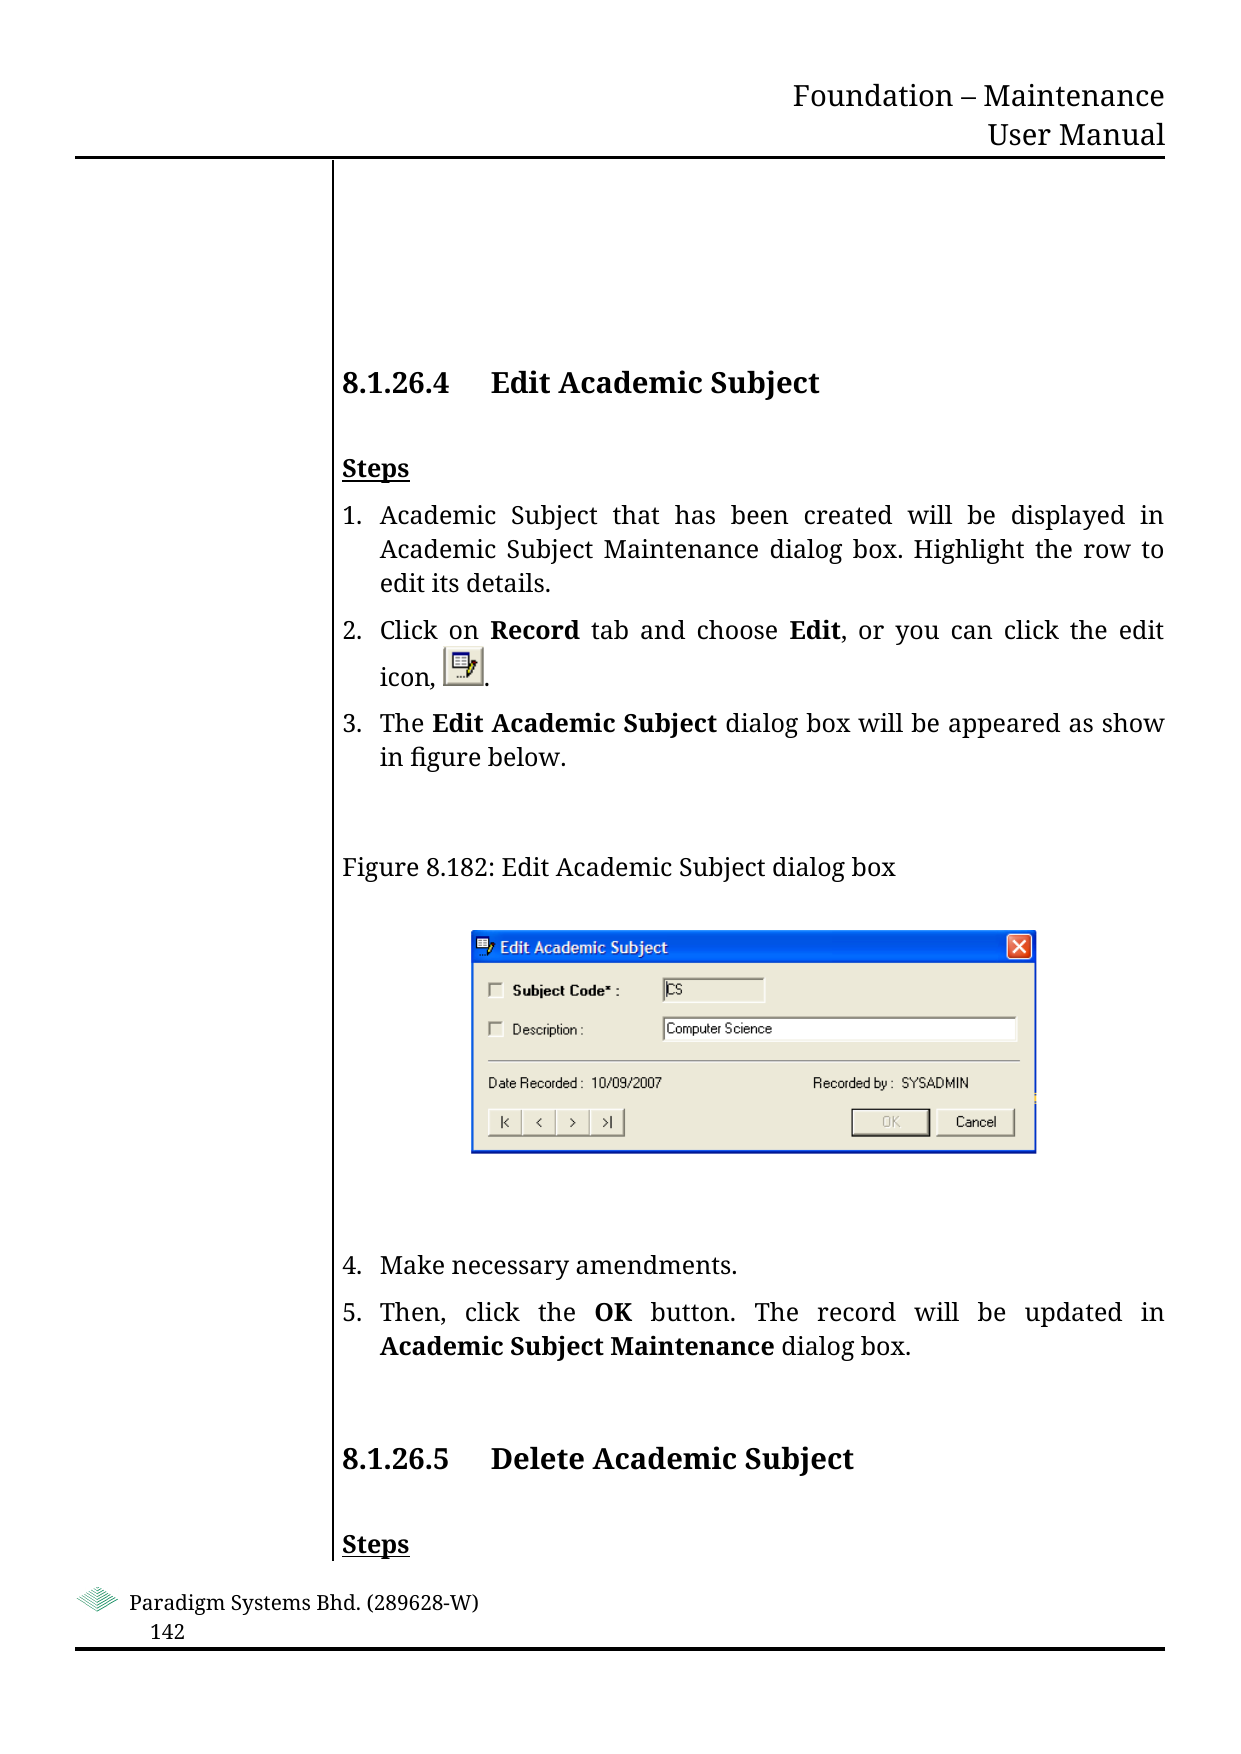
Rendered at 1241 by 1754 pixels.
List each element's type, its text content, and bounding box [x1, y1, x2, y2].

picture [75, 1587, 119, 1612]
picture [443, 646, 484, 686]
text Steps [334, 451, 1165, 485]
list The Edit Academic Subject dialog box will be appeared as show in figure below. [334, 706, 1165, 774]
text Figure 8.182: Edit Academic Subject dialog box [334, 850, 1165, 884]
list Then, click the OK button. The record will be updated in Academic Subject Maintenance dialog box. [334, 1294, 1165, 1362]
list Click on Record tab and choose Edit, or you can click the edit icon, . [334, 612, 1165, 693]
subtitle Edit Academic Subject [334, 362, 1165, 402]
subtitle Delete Academic Subject [334, 1438, 1165, 1478]
text Steps [334, 1527, 1165, 1561]
list Make necessary amendments. [334, 1248, 1165, 1282]
picture [470, 930, 1037, 1155]
list Academic Subject that has been created will be displayed in Academic Subject Maintenance dialog box. Highlight the row to edit its details. [334, 498, 1165, 600]
